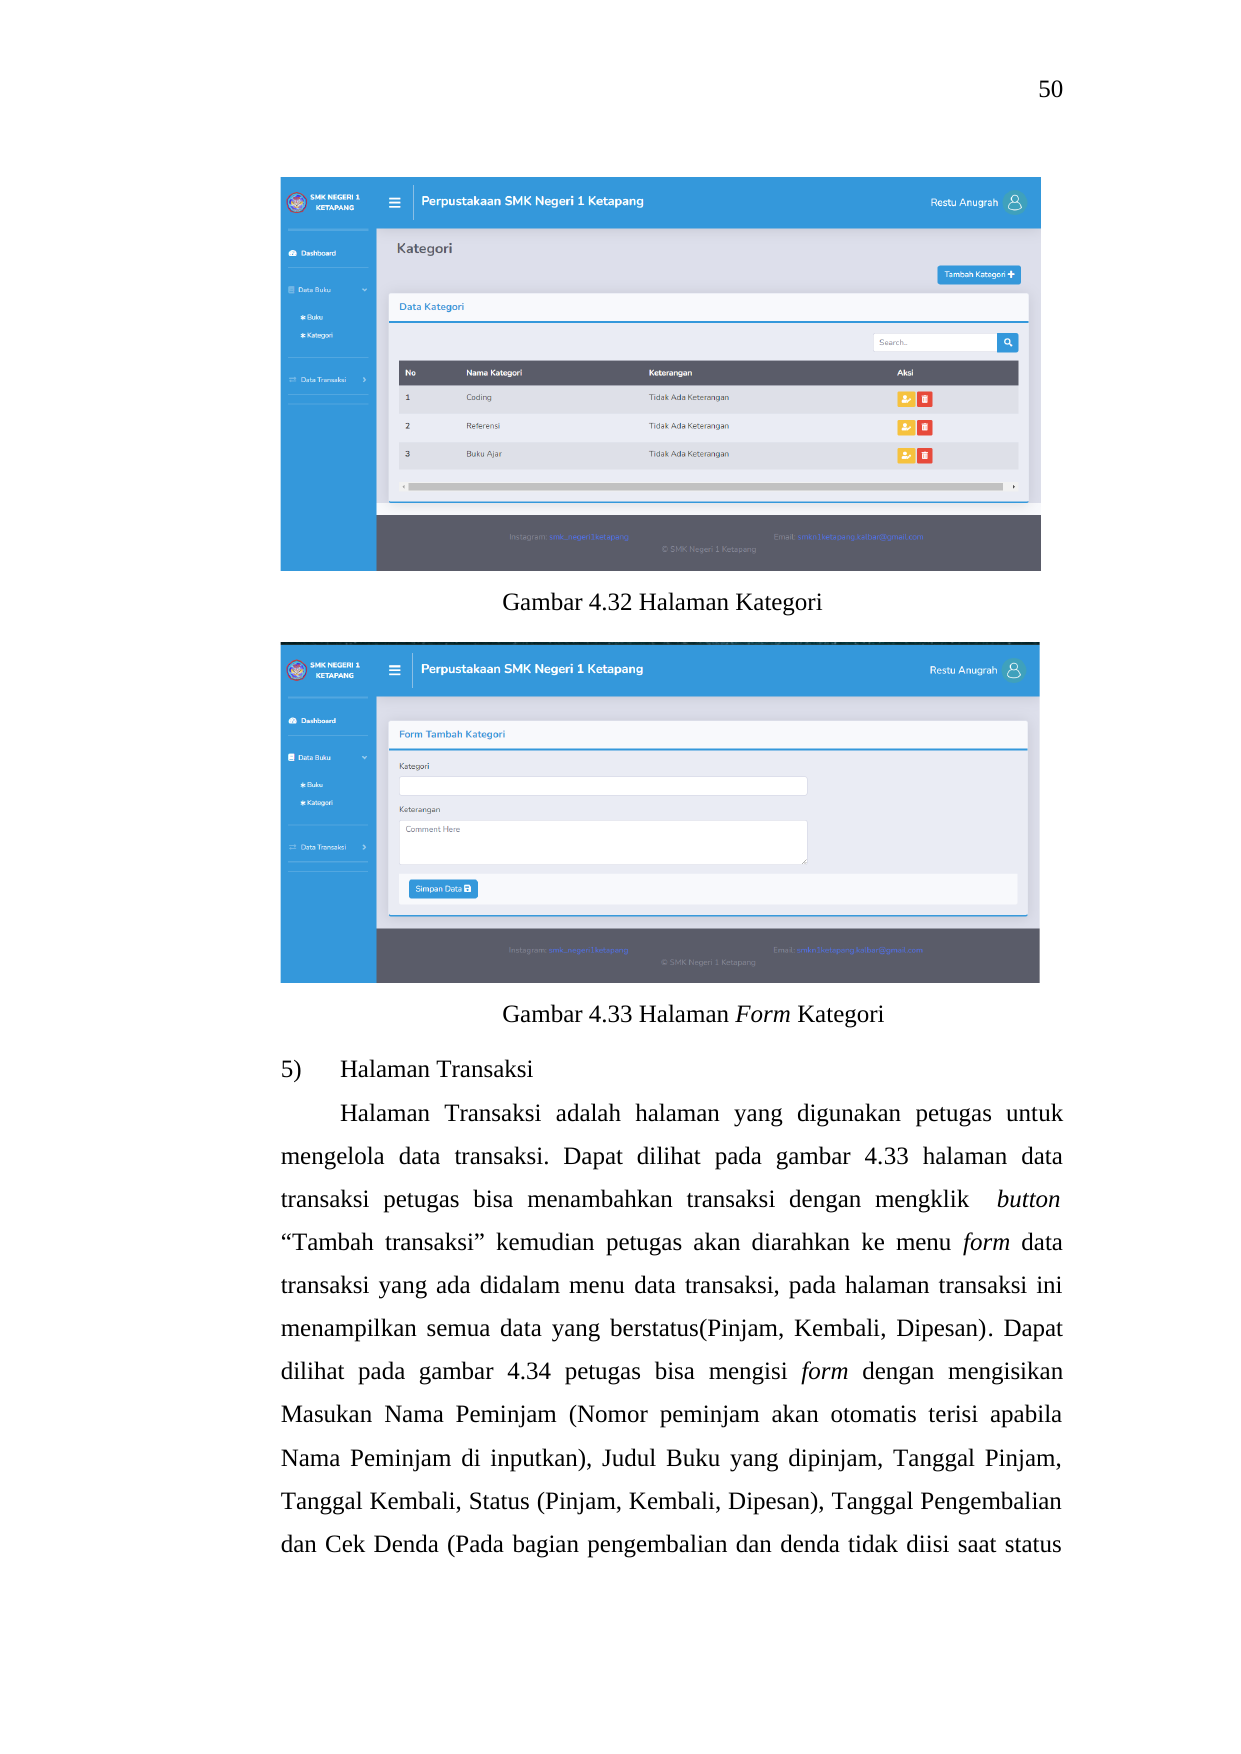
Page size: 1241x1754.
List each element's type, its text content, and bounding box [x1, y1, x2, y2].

picture [280, 177, 1041, 571]
picture [280, 642, 1040, 983]
list Halaman Transaksi [281, 1054, 1063, 1083]
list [281, 1098, 1063, 1558]
